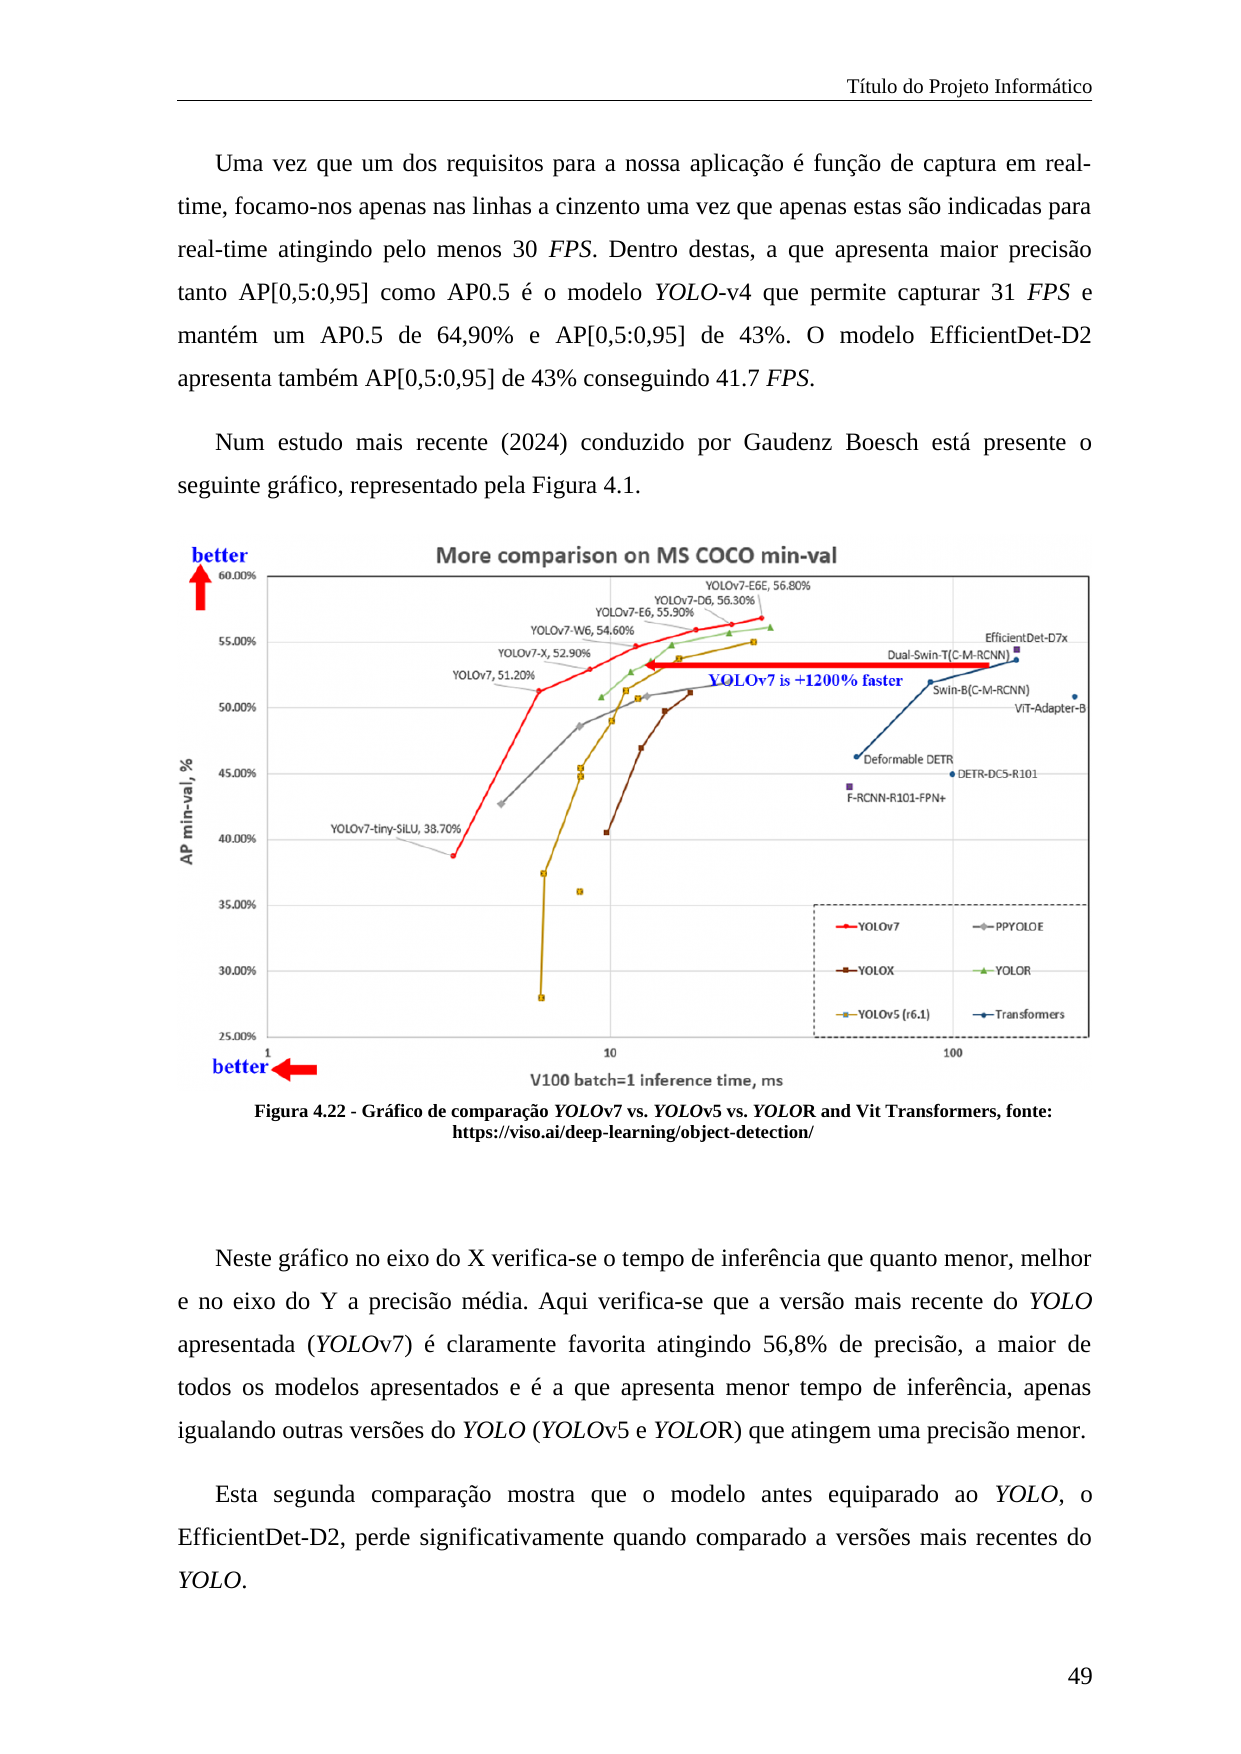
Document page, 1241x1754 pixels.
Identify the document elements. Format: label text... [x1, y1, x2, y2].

text Neste gráfico no eixo do X verifica-se o tempo de inferência que quanto menor, melhor e no eixo do Y a precisão média. Aqui verifica-se que a versão mais recente do YOLO apresentada (YOLOv7) é claramente favorita atingindo 56,8% de precisão, a maior de todos os modelos apresentados e é a que apresenta menor tempo de inferência, apenas igualando outras versões do YOLO (YOLOv5 e YOLOR) que atingem uma precisão menor. [177, 1243, 1092, 1444]
text Num estudo mais recente (2024) conduzido por Gaudenz Boesch está presente o seguinte gráfico, representado pela Figura 4.1. [177, 427, 1092, 499]
text Uma vez que um dos requisitos para a nossa aplicação é função de captura em real-time, focamo-nos apenas nas linhas a cinzento uma vez que apenas estas são indicadas para real-time atingindo pelo menos 30 FPS. Dentro destas, a que apresenta maior precisão tanto AP[0,5:0,95] como AP0.5 é o modelo YOLO-v4 que permite capturar 31 FPS e mantém um AP0.5 de 64,90% e AP[0,5:0,95] de 43%. O modelo EfficientDet-D2 apresenta também AP[0,5:0,95] de 43% conseguindo 41.7 FPS. [177, 148, 1092, 392]
text Esta segunda comparação mostra que o modelo antes equiparado ao YOLO, o EfficientDet-D2, perde significativamente quando comparado a versões mais recentes do YOLO. [177, 1479, 1092, 1594]
picture [177, 534, 1093, 1091]
